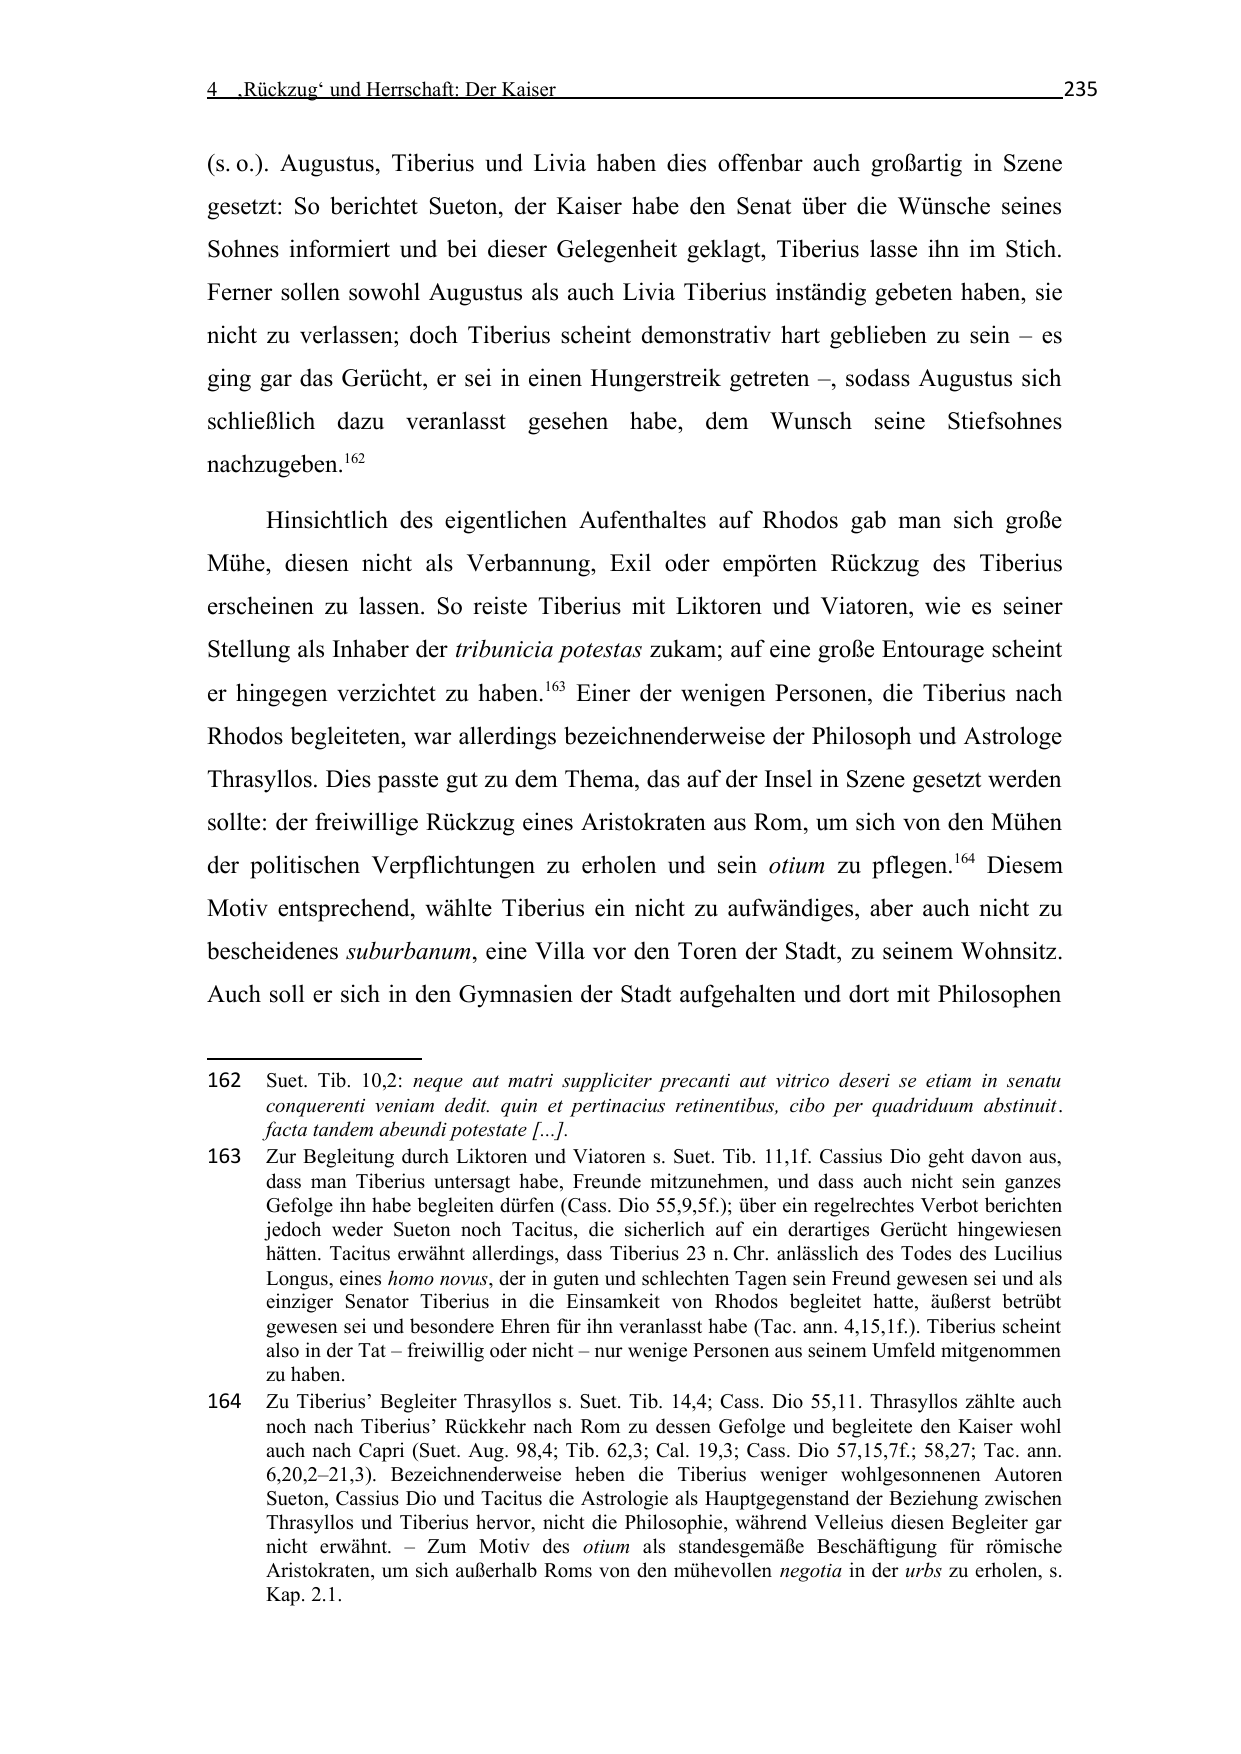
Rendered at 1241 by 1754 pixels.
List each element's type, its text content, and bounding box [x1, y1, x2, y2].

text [207, 148, 1063, 478]
text Hinsichtlich des eigentlichen Aufenthaltes auf Rhodos gab man sich große Mühe, diesen nicht als Verbannung, Exil oder empörten Rückzug des Tiberius erscheinen zu lassen. So reiste Tiberius mit Liktoren und Viatoren, wie es seiner Stellung als Inhaber der tribunicia potestas zukam; auf eine große Entourage scheint er hingegen verzichtet zu haben. Einer der wenigen Personen, die Tiberius nach Rhodos begleiteten, war allerdings bezeichnenderweise der Philosoph und Astrologe Thrasyllos. Dies passte gut zu dem Thema, das auf der Insel in Szene gesetzt werden sollte: der freiwillige Rückzug eines Aristokraten aus Rom, um sich von den Mühen der politischen Verpflichtungen zu erholen und sein otium zu pflegen. Diesem Motiv entsprechend, wählte Tiberius ein nicht zu aufwändiges, aber auch nicht zu bescheidenes suburbanum, eine Villa vor den Toren der Stadt, zu seinem Wohnsitz. Auch soll er sich in den Gymnasien der Stadt aufgehalten und dort mit Philosophen wie mit seinesgleichen diskutiert haben. Schließlich bemühte sich Tiberius im Umgang mit der Bevölkerung von Rhodos offenbar, betont nicht als Schwiegersohn des Augustus und/oder Imperiumsträger in offizieller Angelegenheit aufzutreten, etwa indem er sich ohne Liktoren auf der Insel bewegte. Weder in Worten noch in Taten, so berichtet Cassius Dio, habe Tiberius ein hochfahrendes Wesen erkennen lassen. [207, 505, 1063, 1008]
